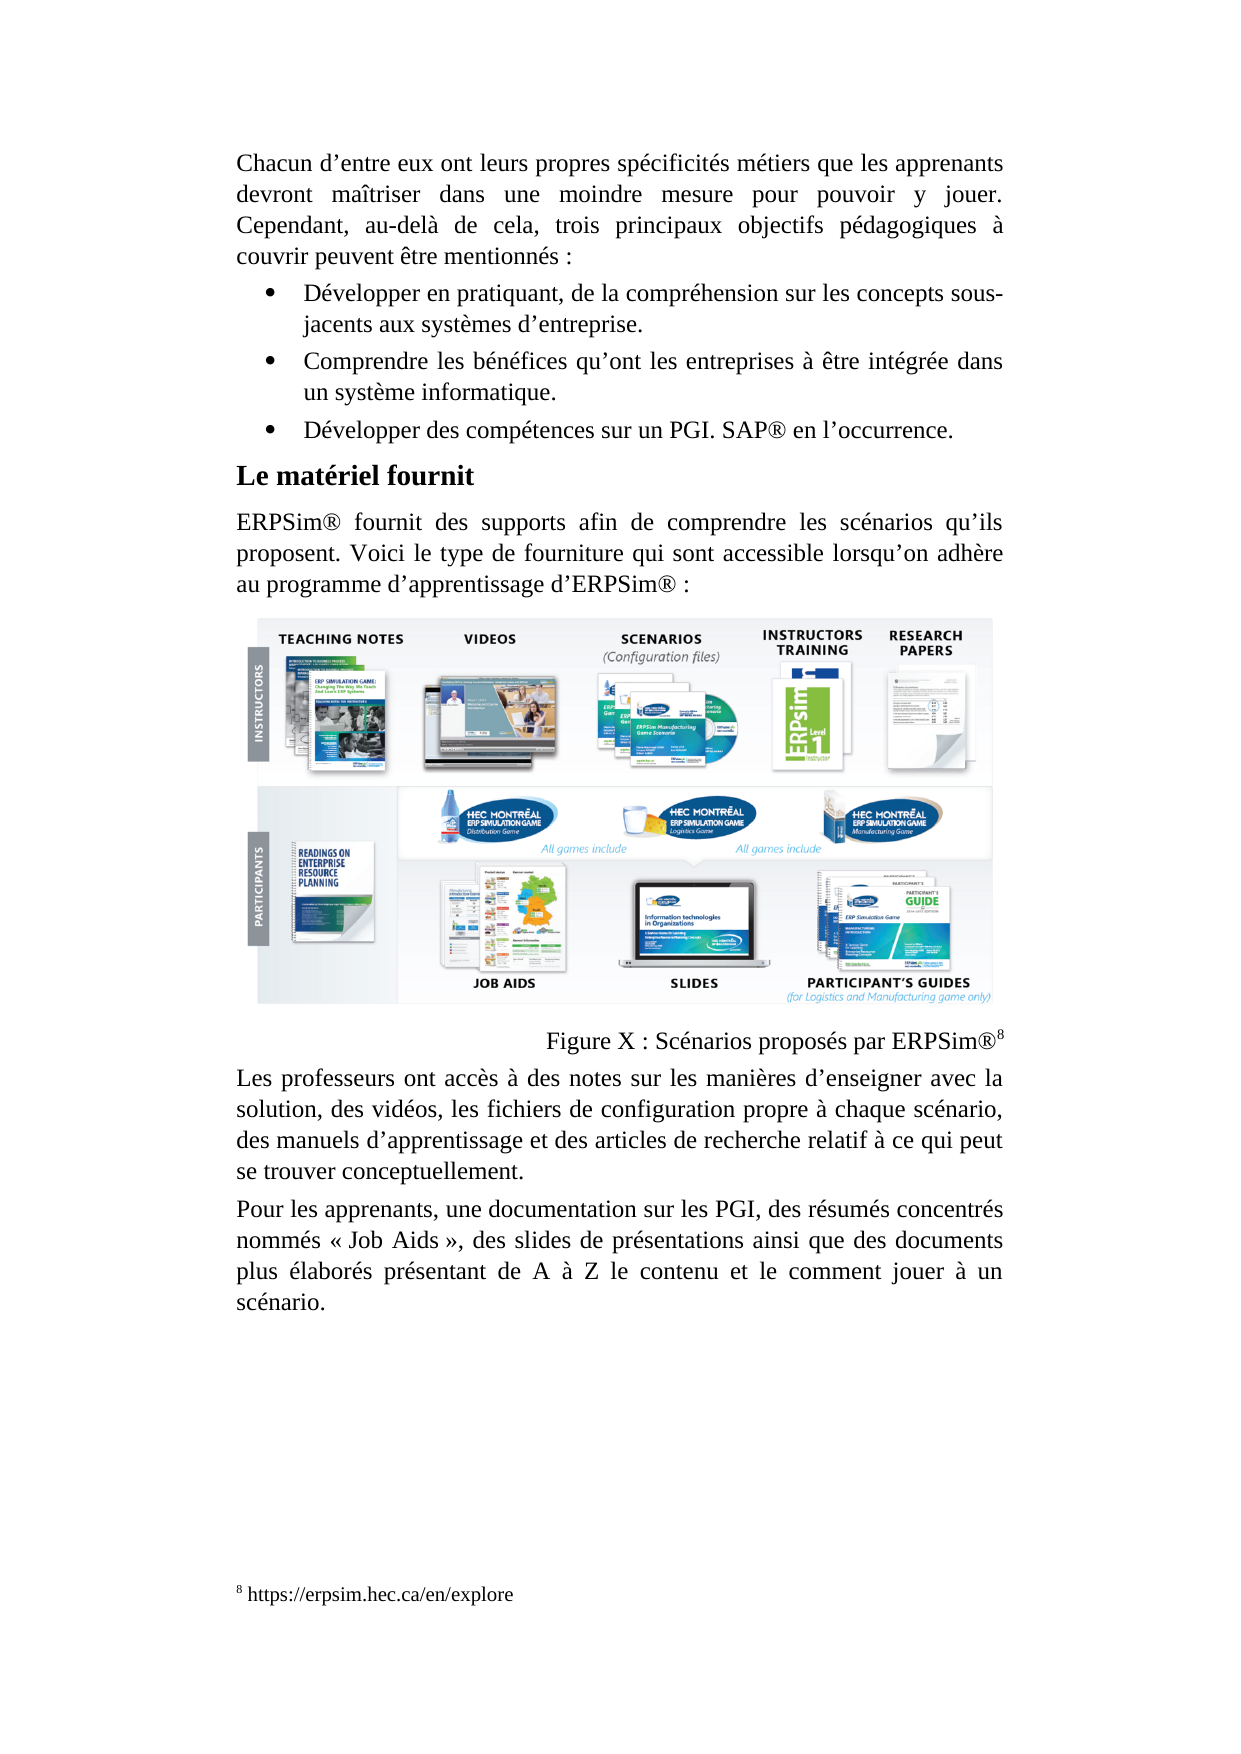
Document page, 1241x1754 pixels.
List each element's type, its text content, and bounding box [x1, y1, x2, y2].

text Figure X : Scénarios proposés par ERPSim® [236, 1026, 1004, 1055]
list Développer des compétences sur un PGI. SAP® en l’occurrence. [266, 415, 1004, 443]
text Pour les apprenants, une documentation sur les PGI, des résumés concentrés nommés « Job Aids », des slides de présentations ainsi que des documents plus élaborés présentant de A à Z le contenu et le comment jouer à un scénario. [236, 1194, 1004, 1316]
text ERPSim® fournit des supports afin de comprendre les scénarios qu’ils proposent. Voici le type de fourniture qui sont accessible lorsqu’on adhère au programme d’apprentissage d’ERPSim® : [236, 507, 1004, 598]
list Développer en pratiquant, de la compréhension sur les concepts sous-jacents aux systèmes d’entreprise. [266, 278, 1004, 338]
text Chacun d’entre eux ont leurs propres spécificités métiers que les apprenants devront maîtriser dans une moindre mesure pour pouvoir y jouer. Cependant, au-delà de cela, trois principaux objectifs pédagogiques à couvrir peuvent être mentionnés : [236, 148, 1004, 269]
text Le matériel fournit [236, 458, 1004, 492]
list Comprendre les bénéfices qu’ont les entreprises à être intégrée dans un système informatique. [266, 346, 1004, 406]
text Les professeurs ont accès à des notes sur les manières d’enseigner avec la solution, des vidéos, les fichiers de configuration propre à chaque scénario, des manuels d’apprentissage et des articles de recherche relatif à ce qui peut se trouver conceptuellement. [236, 1063, 1004, 1185]
picture [236, 606, 1004, 1018]
